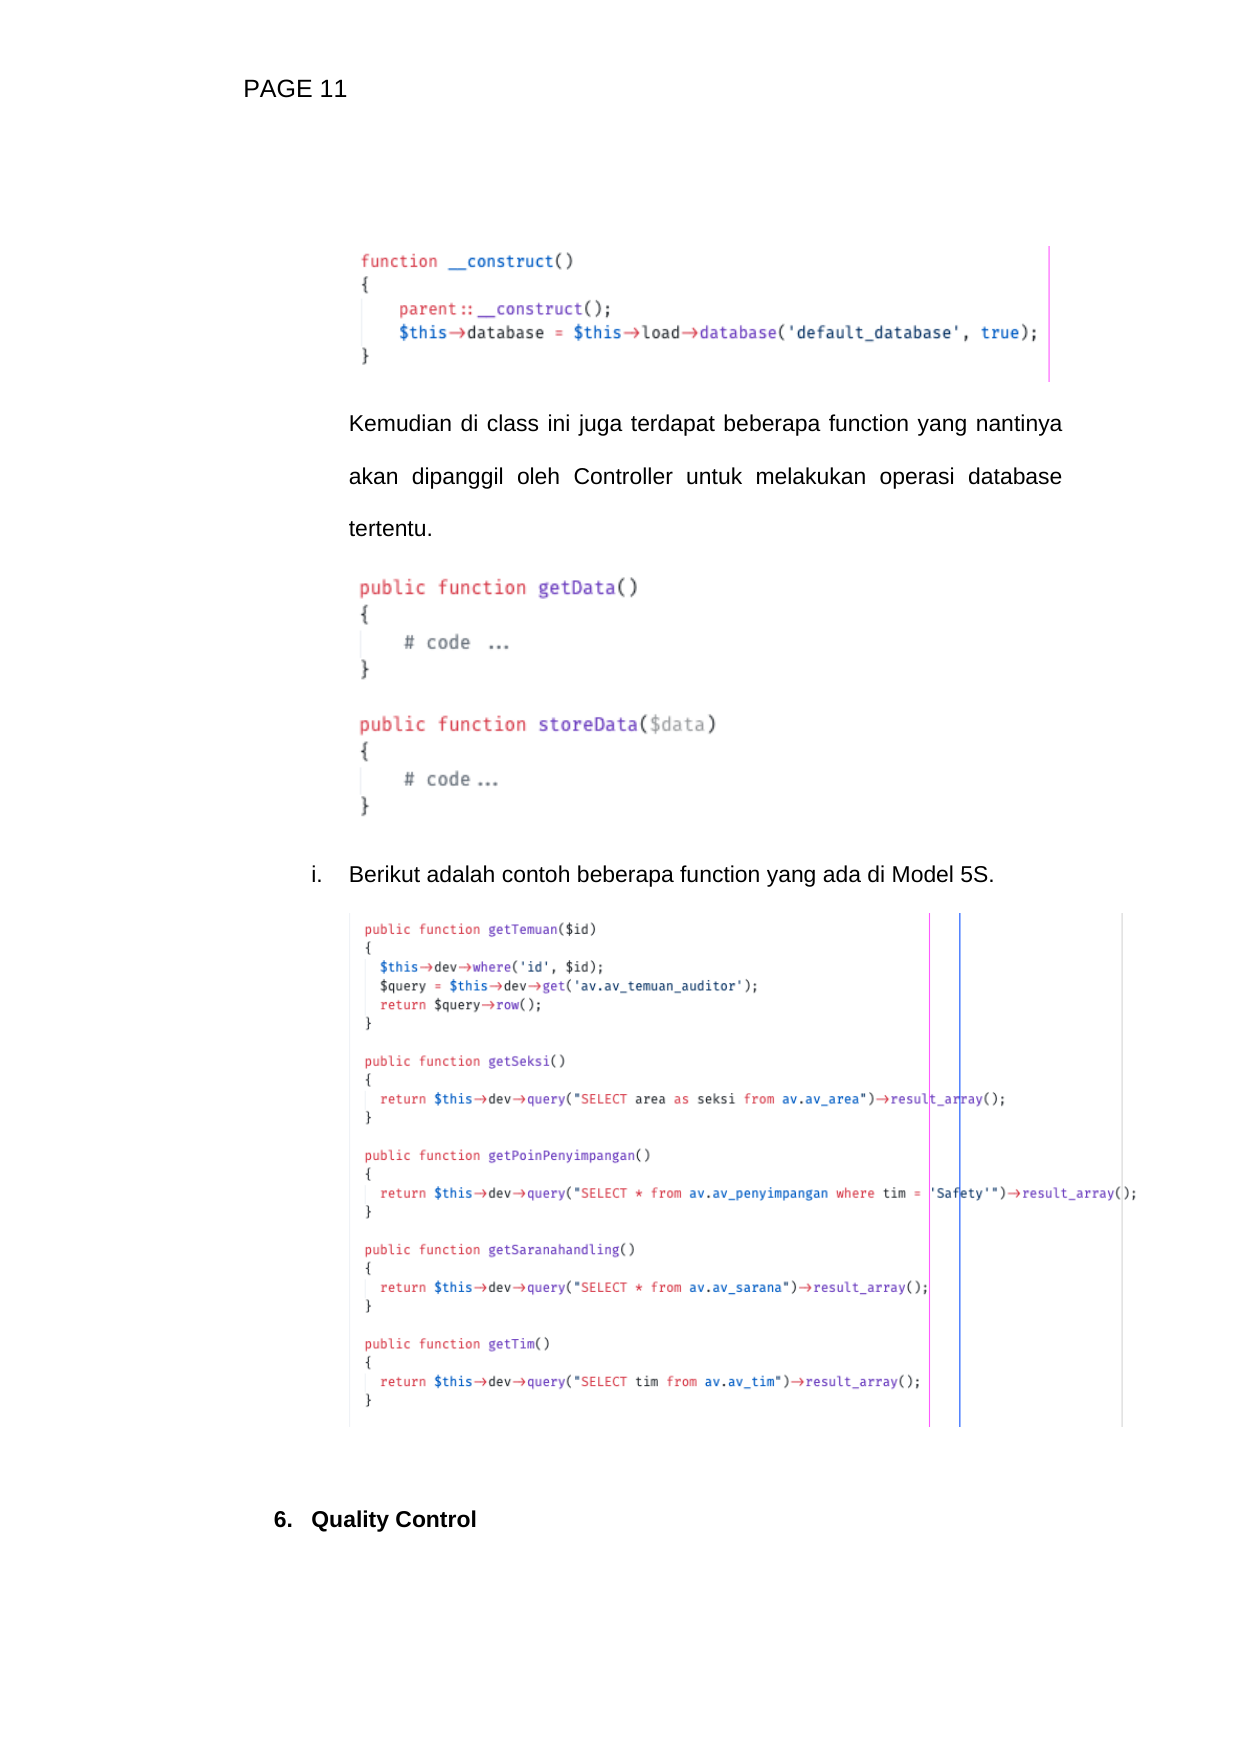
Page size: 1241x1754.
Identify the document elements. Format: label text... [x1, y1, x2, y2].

title Berikut adalah contoh beberapa function yang ada di Model 5S. [311, 861, 1063, 887]
title Quality Control [274, 1506, 1063, 1532]
title Kemudian di class ini juga terdapat beberapa function yang nantinya akan dipanggil oleh Controller untuk melakukan operasi database tertentu. [349, 410, 1063, 542]
picture [348, 913, 1175, 1427]
picture [348, 246, 1050, 382]
picture [348, 568, 755, 833]
